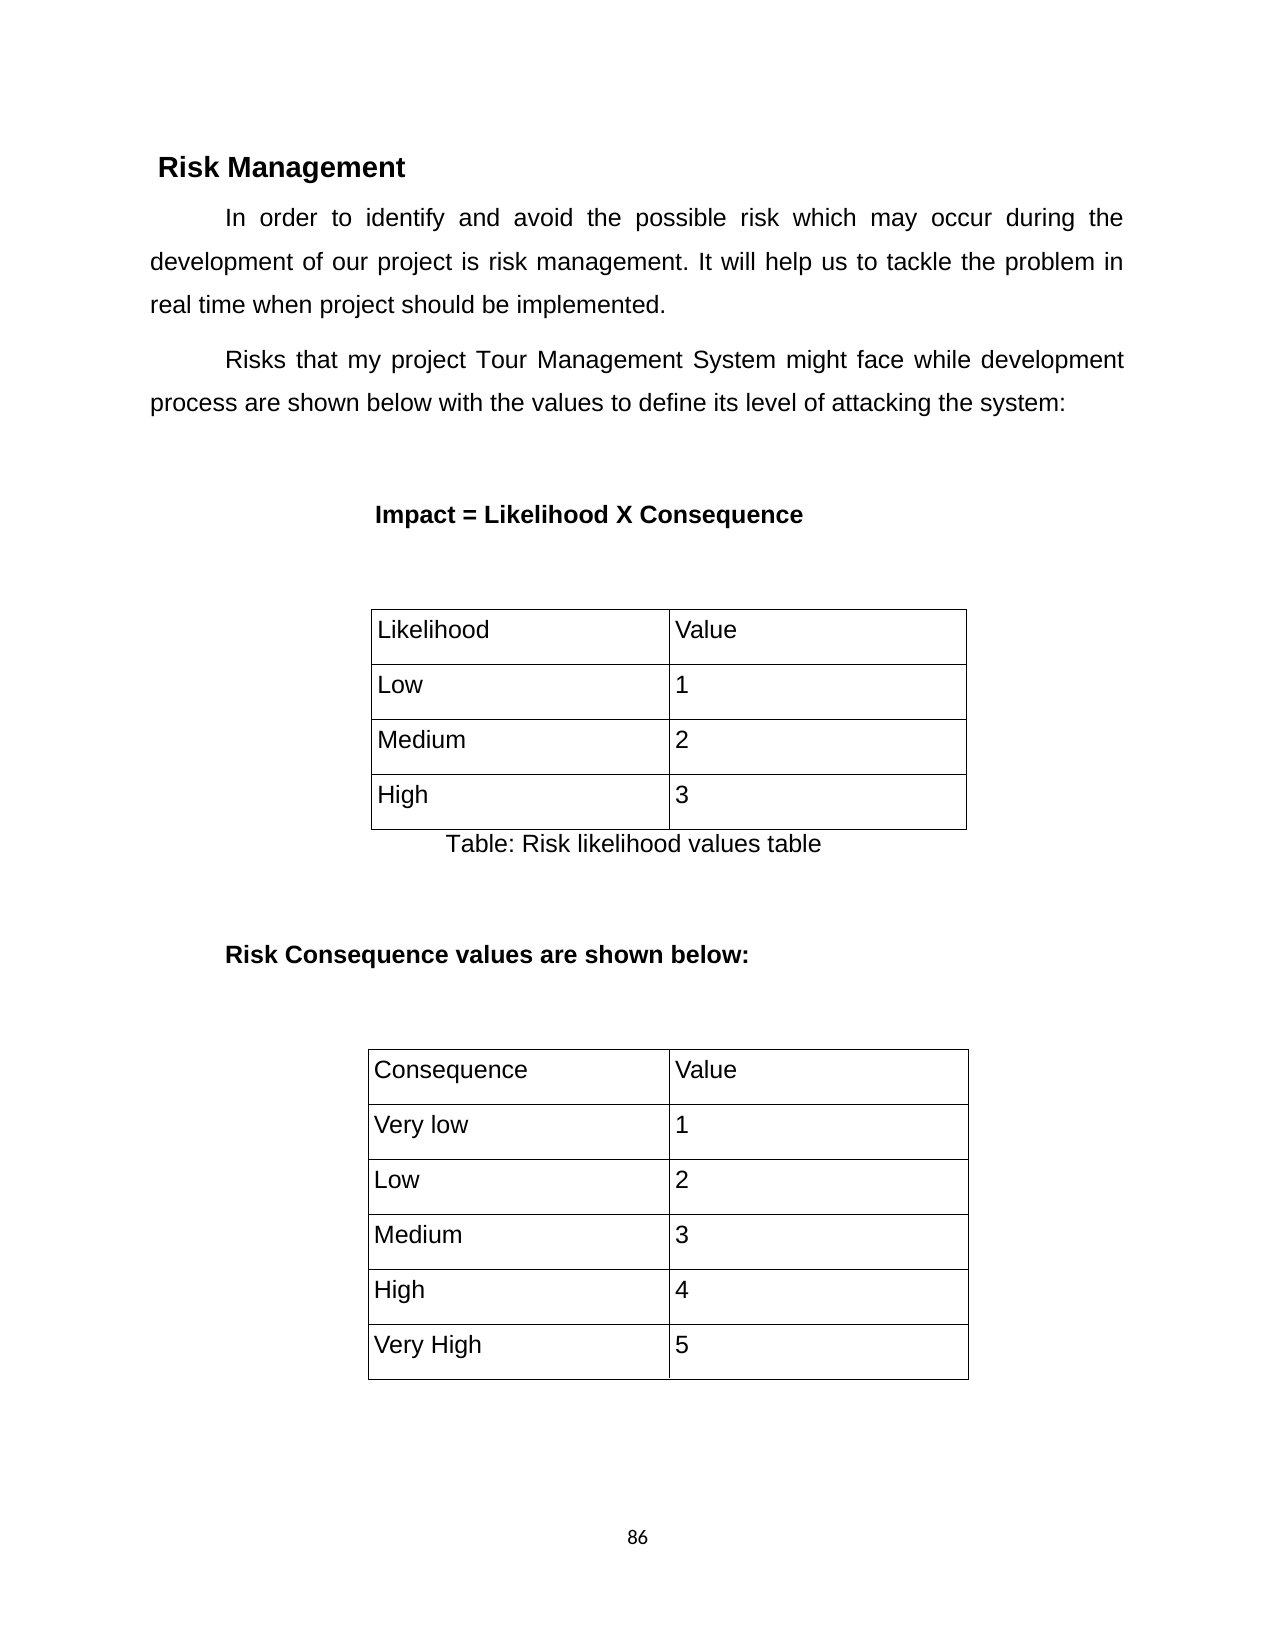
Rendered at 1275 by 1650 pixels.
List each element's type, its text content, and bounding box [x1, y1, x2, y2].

table_cell High [372, 775, 669, 829]
table_header Consequence [369, 1050, 669, 1103]
table_cell Very low [369, 1105, 669, 1158]
table_cell 2 [670, 1160, 968, 1213]
table_cell Low [369, 1160, 669, 1213]
table_cell 4 [670, 1270, 968, 1323]
table_cell 3 [670, 775, 966, 829]
text Table: Risk likelihood values table [372, 829, 1125, 858]
table_header Value [670, 610, 966, 664]
table_cell Medium [369, 1215, 669, 1268]
text Risks that my project Tour Management System might face while development process are shown below with the values to define its level of attacking the system: [150, 345, 1125, 417]
table_cell 1 [670, 665, 966, 719]
table_cell Medium [372, 720, 669, 774]
table_cell 5 [670, 1325, 968, 1378]
table_cell Very High [369, 1325, 669, 1378]
table_cell Low [372, 665, 669, 719]
text In order to identify and avoid the possible risk which may occur during the development of our project is risk management. It will help us to tackle the problem in real time when project should be implemented. [150, 203, 1125, 318]
text Impact = Likelihood X Consequence [150, 499, 1125, 528]
text Risk Consequence values are shown below: [150, 941, 1125, 969]
table_cell 1 [670, 1105, 968, 1158]
table_cell 3 [670, 1215, 968, 1268]
table_header Value [670, 1050, 968, 1103]
table_cell 2 [670, 720, 966, 774]
table_cell High [369, 1270, 669, 1323]
subtitle Risk Management [150, 150, 1125, 183]
table_header Likelihood [372, 610, 669, 664]
